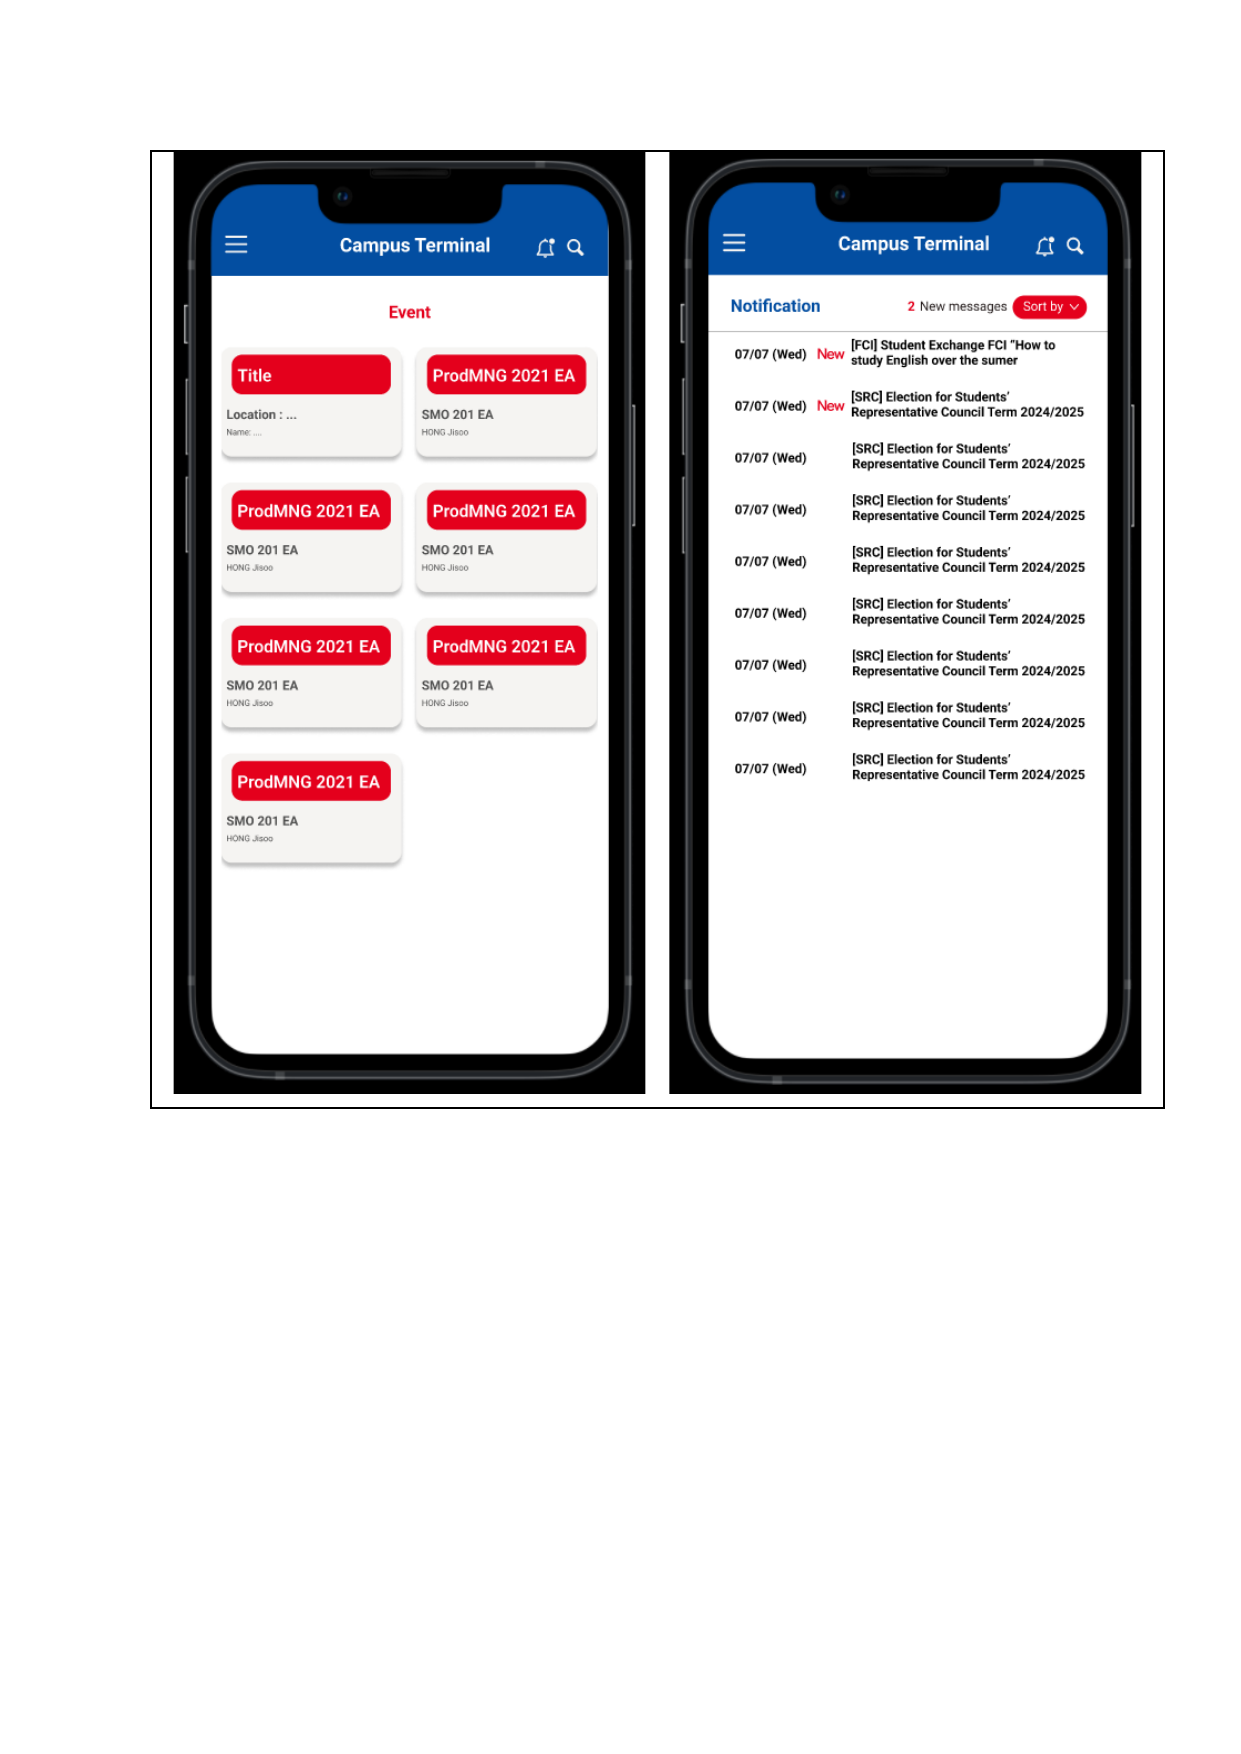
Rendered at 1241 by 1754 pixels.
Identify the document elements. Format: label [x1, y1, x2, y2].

picture [669, 152, 1142, 1094]
picture [173, 152, 646, 1094]
table_header [152, 152, 1163, 1107]
